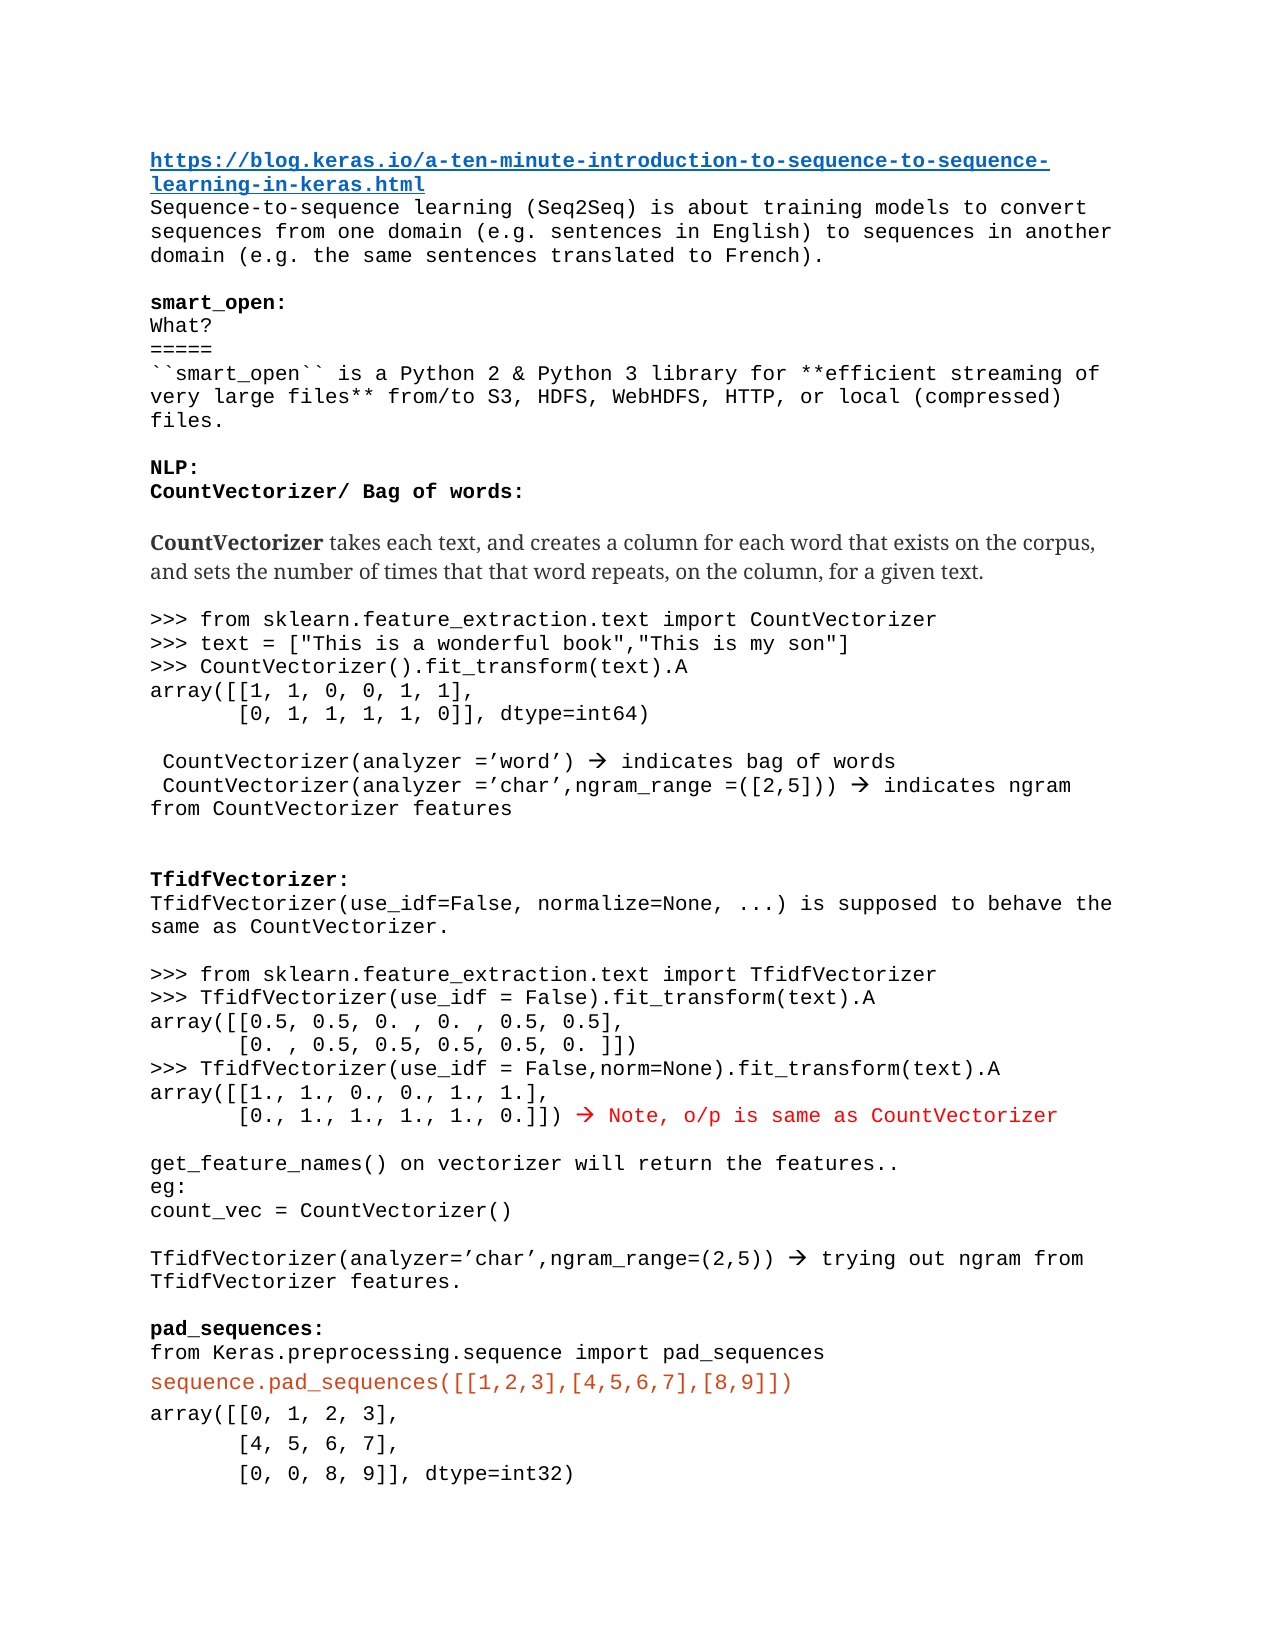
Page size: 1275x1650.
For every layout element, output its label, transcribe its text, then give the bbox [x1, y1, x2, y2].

text >>> TfidfVectorizer(use_idf = False).fit_transform(text).A [150, 987, 1125, 1011]
text TfidfVectorizer(analyzer=’char’,ngram_range=(2,5)) trying out ngram from TfidfVectorizer features. [150, 1247, 1125, 1294]
text NLP: [150, 457, 1125, 481]
text What? [150, 316, 1125, 339]
text array([[0.5, 0.5, 0. , 0. , 0.5, 0.5], [150, 1011, 1125, 1034]
text count_vec = CountVectorizer() [150, 1200, 1125, 1224]
text array([[0, 1, 2, 3], [150, 1396, 1125, 1426]
text TfidfVectorizer: [150, 869, 1125, 893]
text CountVectorizer takes each text, and creates a column for each word that exists on the corpus, and sets the number of times that that word repeats, on the column, for a given text. [150, 528, 1125, 585]
text smart_open: [150, 292, 1125, 316]
text CountVectorizer(analyzer =’char’,ngram_range =([2,5])) indicates ngram from CountVectorizer features [150, 774, 1125, 822]
text [0, 0, 8, 9]], dtype=int32) [150, 1456, 1125, 1487]
text [4, 5, 6, 7], [150, 1426, 1125, 1456]
text from Keras.preprocessing.sequence import pad_sequences [150, 1342, 1125, 1366]
text https://blog.keras.io/a-ten-minute-introduction-to-sequence-to-sequence-learning-in-keras.html [150, 150, 1125, 197]
text Sequence-to-sequence learning (Seq2Seq) is about training models to convert sequences from one domain (e.g. sentences in English) to sequences in another domain (e.g. the same sentences translated to French). [150, 197, 1125, 268]
text >>> from sklearn.feature_extraction.text import CountVectorizer [150, 609, 1125, 632]
text CountVectorizer/ Bag of words: [150, 481, 1125, 505]
text sequence.pad_sequences([[1,2,3],[4,5,6,7],[8,9]]) [150, 1366, 1125, 1396]
text >>> from sklearn.feature_extraction.text import TfidfVectorizer [150, 963, 1125, 987]
text [0, 1, 1, 1, 1, 0]], dtype=int64) [150, 703, 1125, 727]
text eg: [150, 1176, 1125, 1200]
text array([[1, 1, 0, 0, 1, 1], [150, 680, 1125, 703]
text pad_sequences: [150, 1318, 1125, 1342]
text TfidfVectorizer(use_idf=False, normalize=None, ...) is supposed to behave the same as CountVectorizer. [150, 893, 1125, 940]
text get_feature_names() on vectorizer will return the features.. [150, 1153, 1125, 1176]
text [0., 1., 1., 1., 1., 0.]]) Note, o/p is same as CountVectorizer [150, 1105, 1125, 1129]
text CountVectorizer(analyzer =’word’) indicates bag of words [150, 751, 1125, 774]
text >>> CountVectorizer().fit_transform(text).A [150, 656, 1125, 680]
text ``smart_open`` is a Python 2 & Python 3 library for **efficient streaming of very large files** from/to S3, HDFS, WebHDFS, HTTP, or local (compressed) files. [150, 363, 1125, 434]
text [0. , 0.5, 0.5, 0.5, 0.5, 0. ]]) [150, 1034, 1125, 1058]
text >>> text = ["This is a wonderful book","This is my son"] [150, 632, 1125, 656]
text ===== [150, 339, 1125, 363]
text >>> TfidfVectorizer(use_idf = False,norm=None).fit_transform(text).A [150, 1058, 1125, 1082]
text array([[1., 1., 0., 0., 1., 1.], [150, 1082, 1125, 1105]
